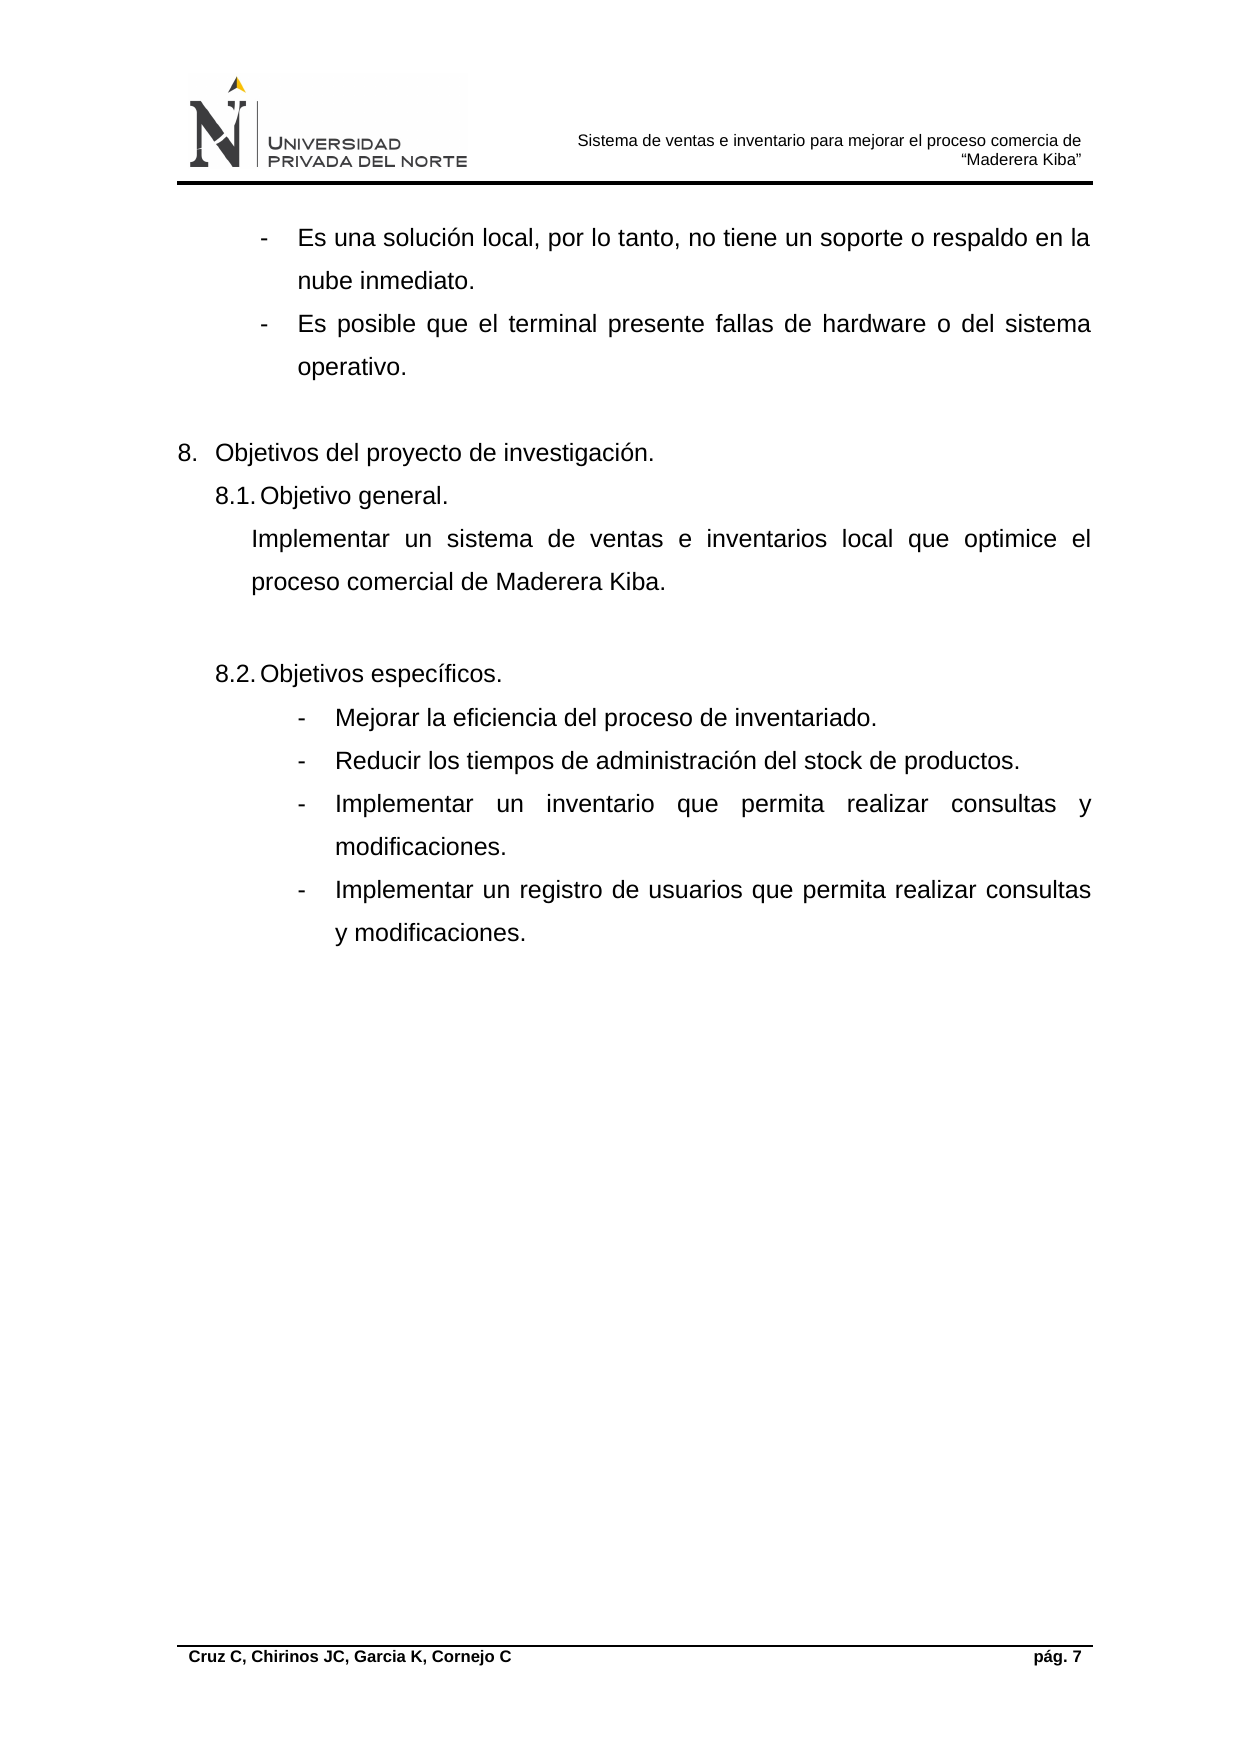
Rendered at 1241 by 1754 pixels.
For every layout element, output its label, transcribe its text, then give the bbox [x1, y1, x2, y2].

list Es posible que el terminal presente fallas de hardware o del sistema operativo. [260, 309, 1092, 381]
list Implementar un inventario que permita realizar consultas y modificaciones. [297, 789, 1092, 861]
picture [188, 73, 469, 169]
list Mejorar la eficiencia del proceso de inventariado. [297, 703, 1092, 731]
list Implementar un registro de usuarios que permita realizar consultas y modificaciones. [297, 875, 1092, 947]
list Objetivos del proyecto de investigación. [177, 438, 1092, 466]
list Es una solución local, por lo tanto, no tiene un soporte o respaldo en la nube inmediato. [260, 223, 1092, 295]
list Objetivos específicos. [215, 659, 1092, 688]
list Reducir los tiempos de administración del stock de productos. [297, 746, 1092, 774]
list Objetivo general. [215, 481, 1092, 509]
text Implementar un sistema de ventas e inventarios local que optimice el proceso comercial de Maderera Kiba. [251, 524, 1092, 596]
